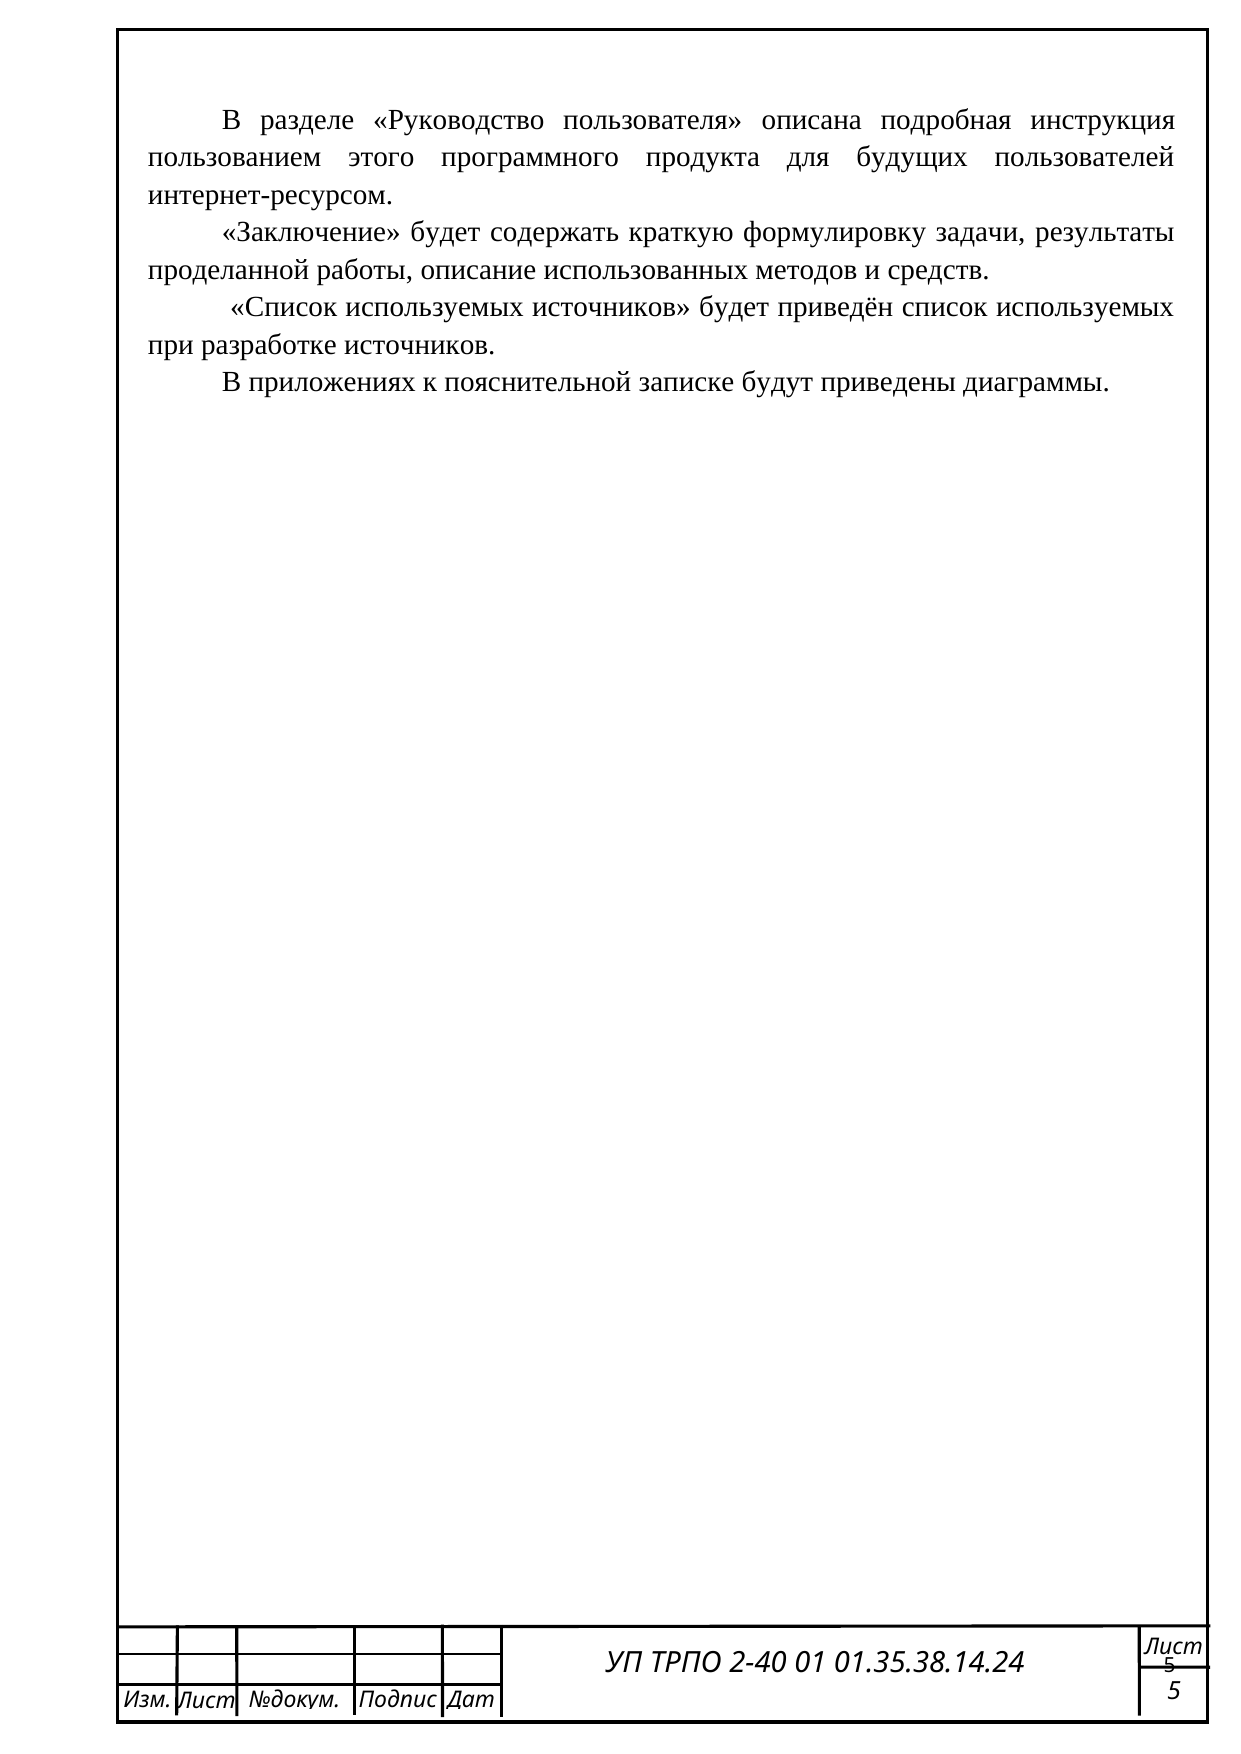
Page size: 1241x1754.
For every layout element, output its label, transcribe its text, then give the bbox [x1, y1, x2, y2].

text В разделе «Руководство пользователя» описана подробная инструкция пользованием этого программного продукта для будущих пользователей интернет-ресурсом. [148, 99, 1175, 212]
text «Заключение» будет содержать краткую формулировку задачи, результаты проделанной работы, описание использованных методов и средств. [148, 212, 1175, 287]
text В приложениях к пояснительной записке будут приведены диаграммы. [148, 362, 1175, 399]
text «Список используемых источников» будет приведён список используемых при разработке источников. [148, 287, 1175, 362]
